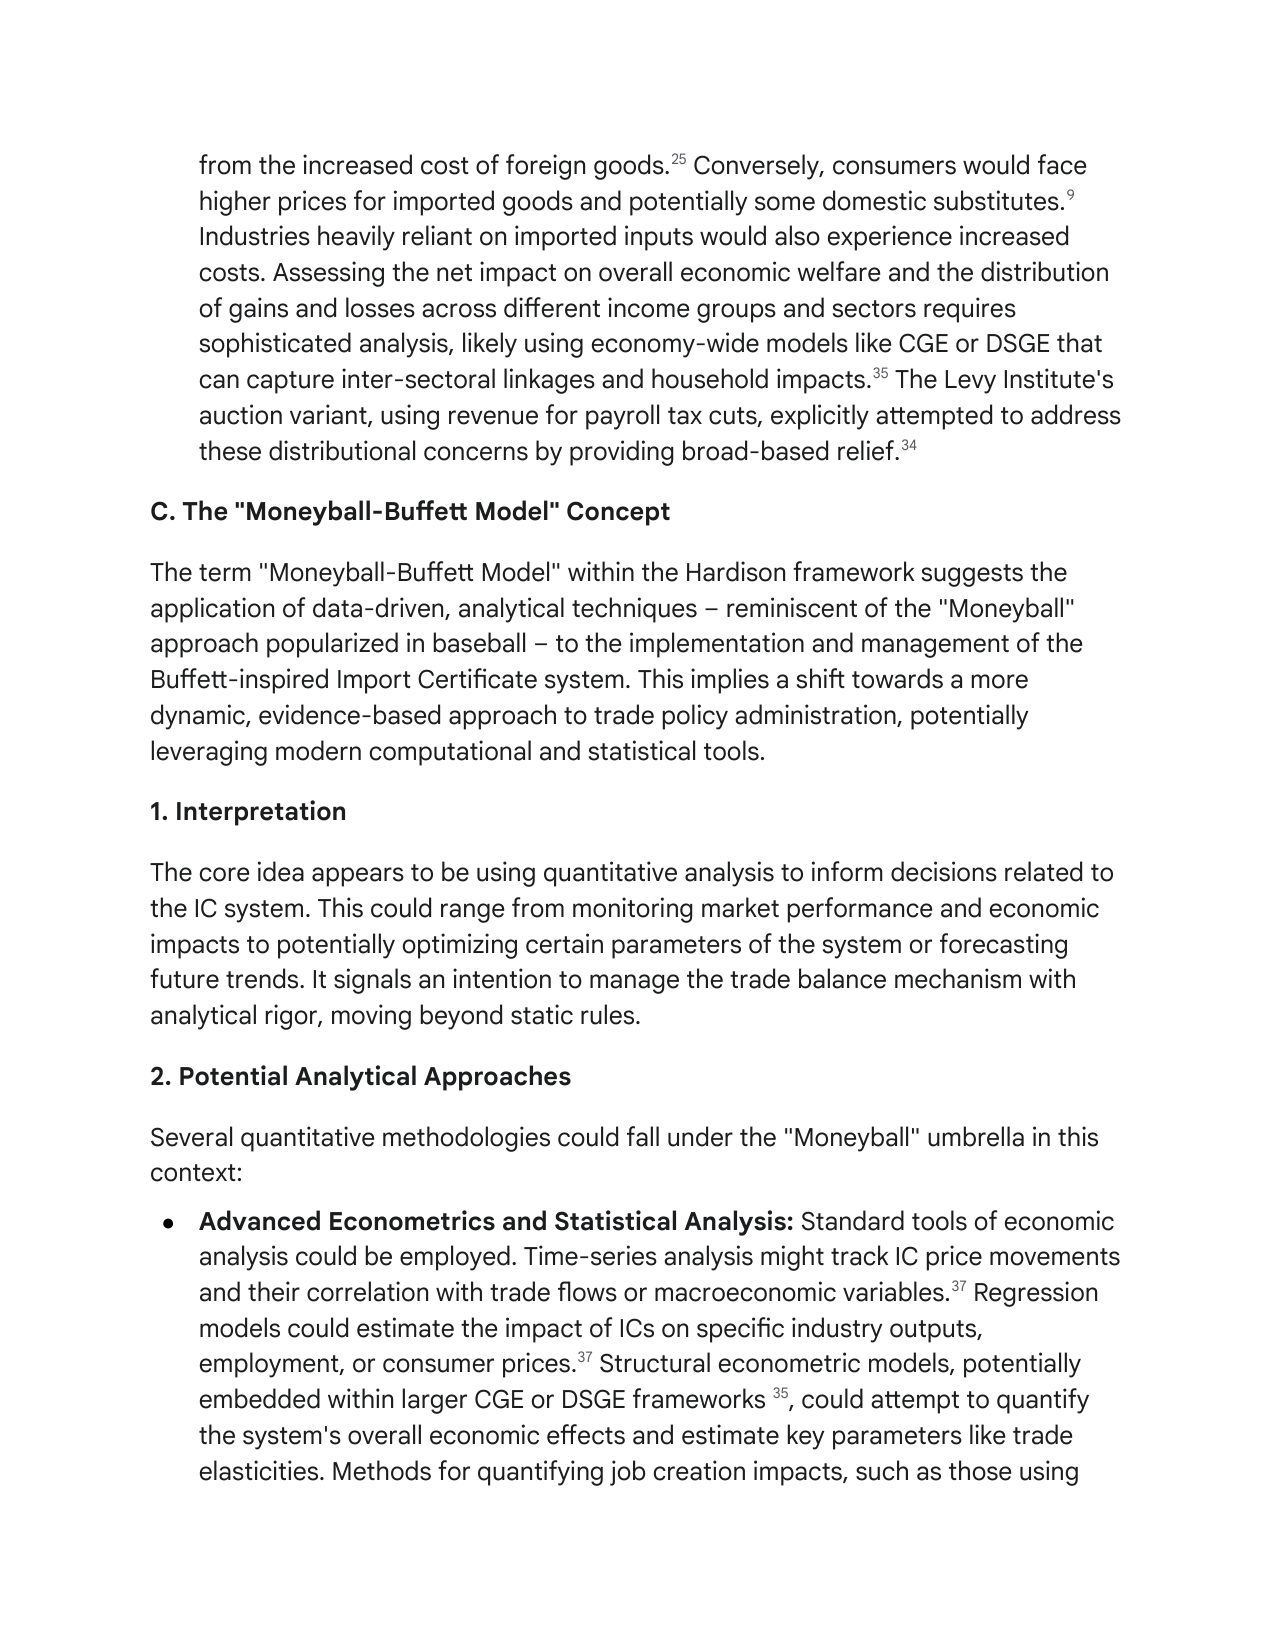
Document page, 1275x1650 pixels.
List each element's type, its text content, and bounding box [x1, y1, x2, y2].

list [161, 150, 1125, 467]
text 1. Interpretation [150, 797, 1125, 828]
text The core idea appears to be using quantitative analysis to inform decisions related to the IC system. This could range from monitoring market performance and economic impacts to potentially optimizing certain parameters of the system or forecasting future trends. It signals an intention to manage the trade balance mechanism with analytical rigor, moving beyond static rules. [150, 857, 1125, 1032]
text 2. Potential Analytical Approaches [150, 1061, 1125, 1092]
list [161, 1206, 1125, 1487]
text Several quantitative methodologies could fall under the "Moneyball" umbrella in this context: [150, 1122, 1125, 1189]
text The term "Moneyball-Buffett Model" within the Hardison framework suggests the application of data-driven, analytical techniques – reminiscent of the "Moneyball" approach popularized in baseball – to the implementation and management of the Buffett-inspired Import Certificate system. This implies a shift towards a more dynamic, evidence-based approach to trade policy administration, potentially leveraging modern computational and statistical tools. [150, 557, 1125, 767]
text C. The "Moneyball-Buffett Model" Concept [150, 497, 1125, 528]
